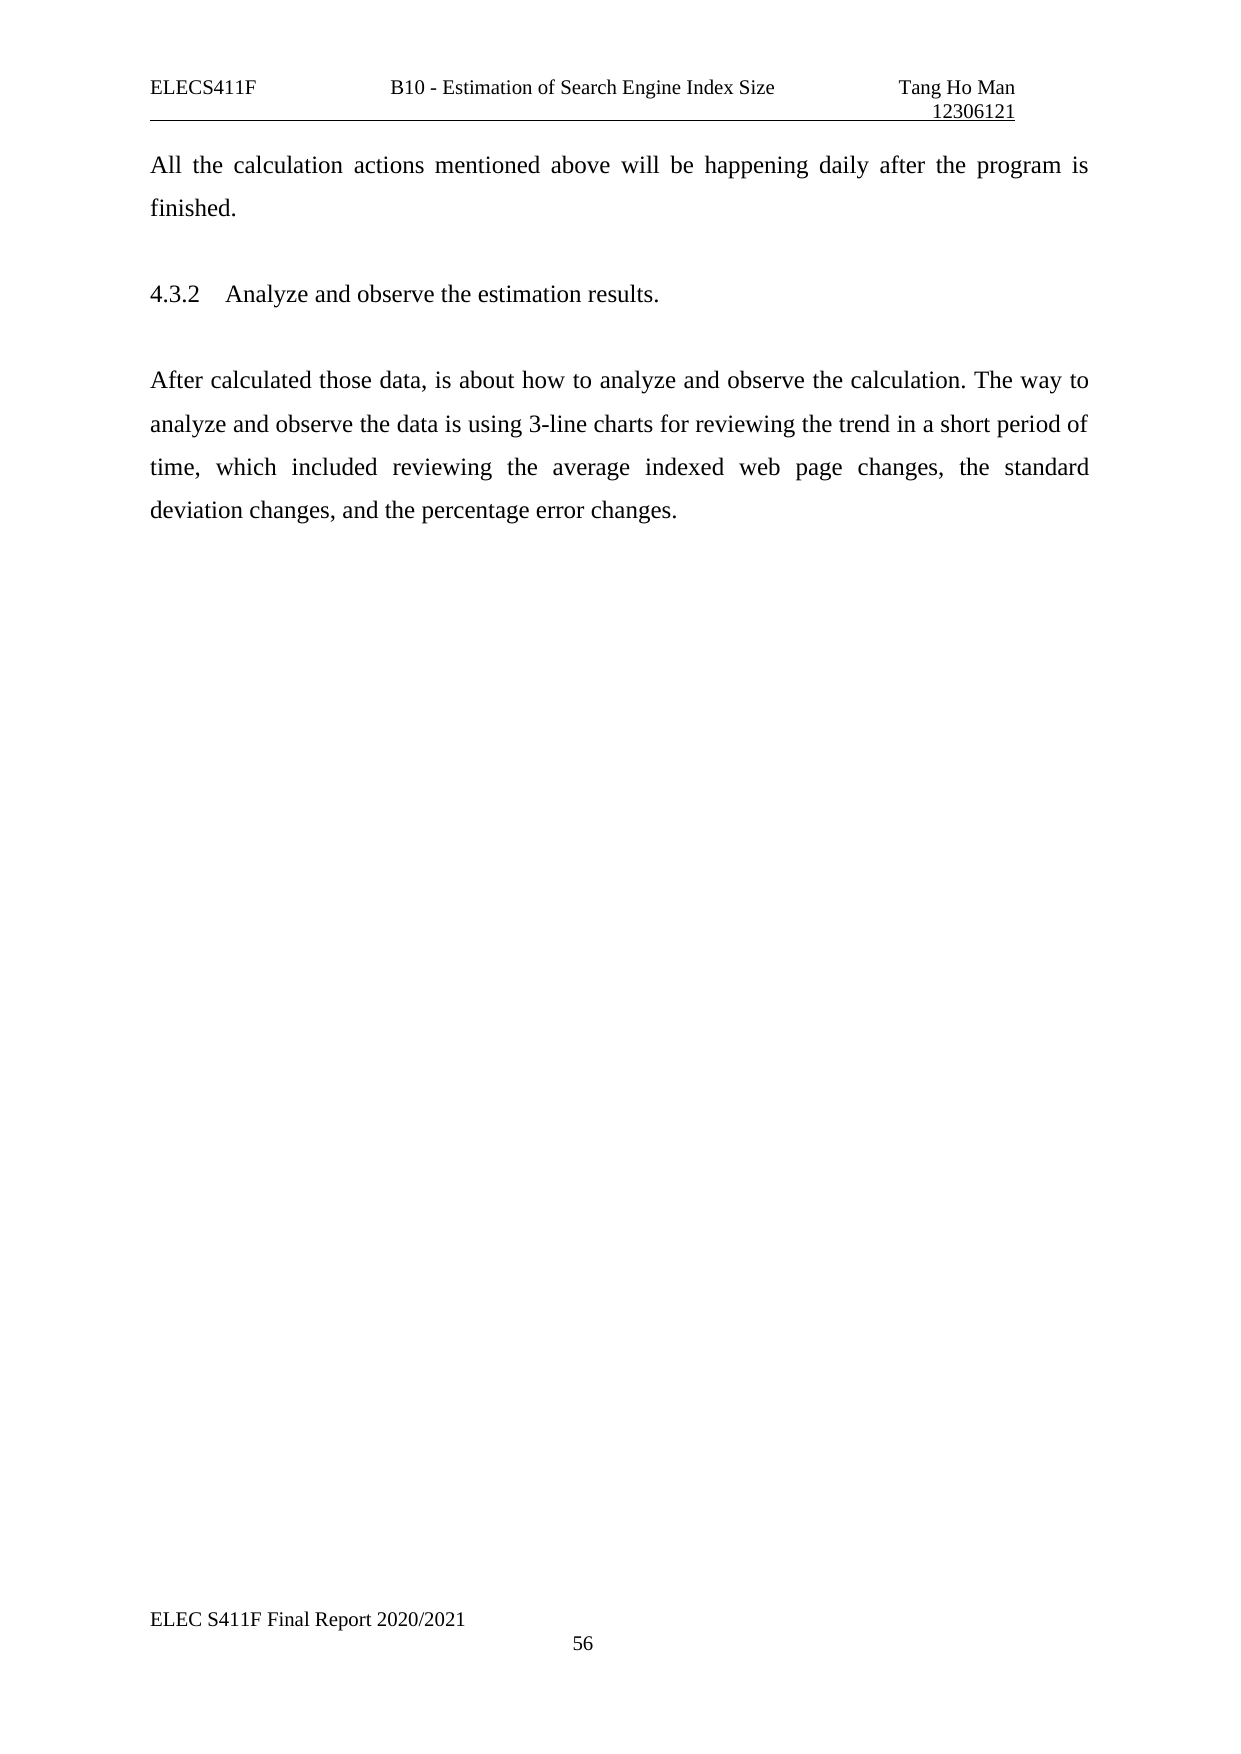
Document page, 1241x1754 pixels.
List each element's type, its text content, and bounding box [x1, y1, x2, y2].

text After calculated those data, is about how to analyze and observe the calculation. The way to analyze and observe the data is using 3-line charts for reviewing the trend in a short period of time, which included reviewing the average indexed web page changes, the standard deviation changes, and the percentage error changes. [150, 366, 1090, 524]
list Analyze and observe the estimation results. [150, 279, 1090, 308]
text All the calculation actions mentioned above will be happening daily after the program is finished. [150, 150, 1090, 222]
